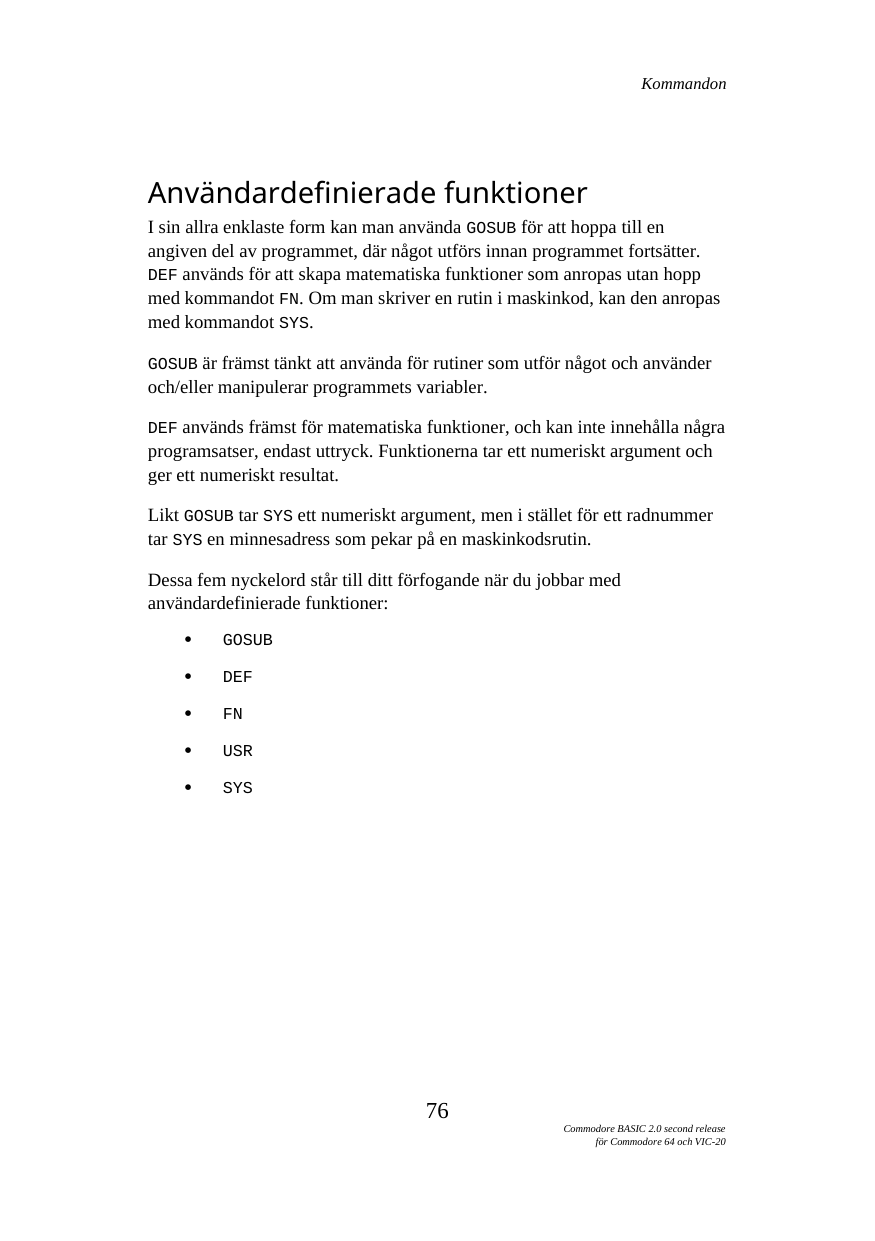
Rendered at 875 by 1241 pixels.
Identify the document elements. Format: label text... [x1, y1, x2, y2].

list DEF [185, 669, 726, 688]
text Likt GOSUB tar SYS ett numeriskt argument, men i stället för ett radnummer tar SYS en minnesadress som pekar på en maskinkodsrutin. [148, 503, 726, 550]
list FN [185, 706, 726, 724]
text DEF används främst för matematiska funktioner, och kan inte innehålla några programsatser, endast uttryck. Funktionerna tar ett numeriskt argument och ger ett numeriskt resultat. [148, 416, 726, 485]
subtitle Användardefinierade funktioner [148, 173, 726, 212]
text I sin allra enklaste form kan man använda GOSUB för att hoppa till en angiven del av programmet, där något utförs innan programmet fortsätter. DEF används för att skapa matematiska funktioner som anropas utan hopp med kommandot FN. Om man skriver en rutin i maskinkod, kan den anropas med kommandot SYS. [148, 216, 726, 334]
list USR [185, 743, 726, 762]
text GOSUB är främst tänkt att använda för rutiner som utför något och använder och/eller manipulerar programmets variabler. [148, 352, 726, 398]
text Dessa fem nyckelord står till ditt förfogande när du jobbar med användardefinierade funktioner: [148, 569, 726, 613]
list SYS [185, 780, 726, 798]
list GOSUB [185, 632, 726, 651]
